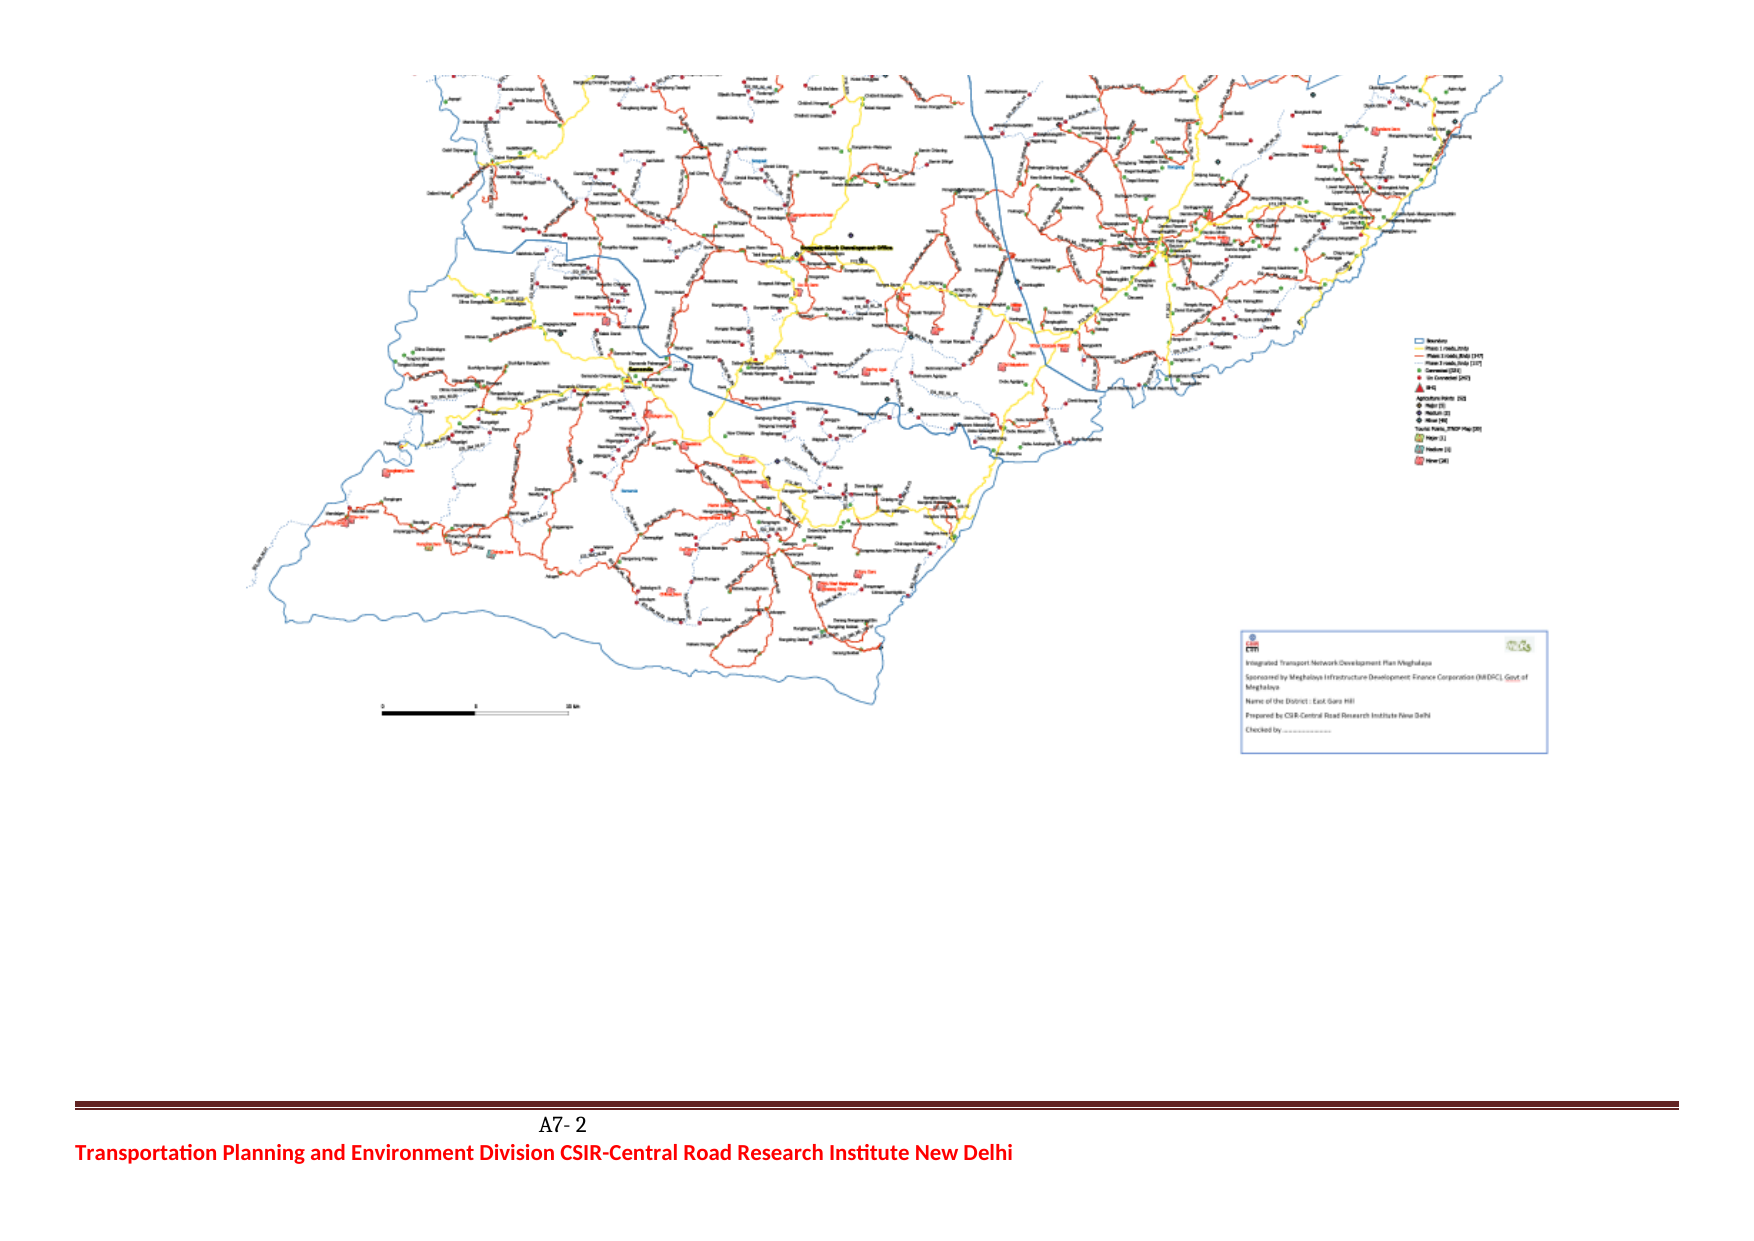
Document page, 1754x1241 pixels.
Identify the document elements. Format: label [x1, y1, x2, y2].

picture [205, 75, 1549, 760]
